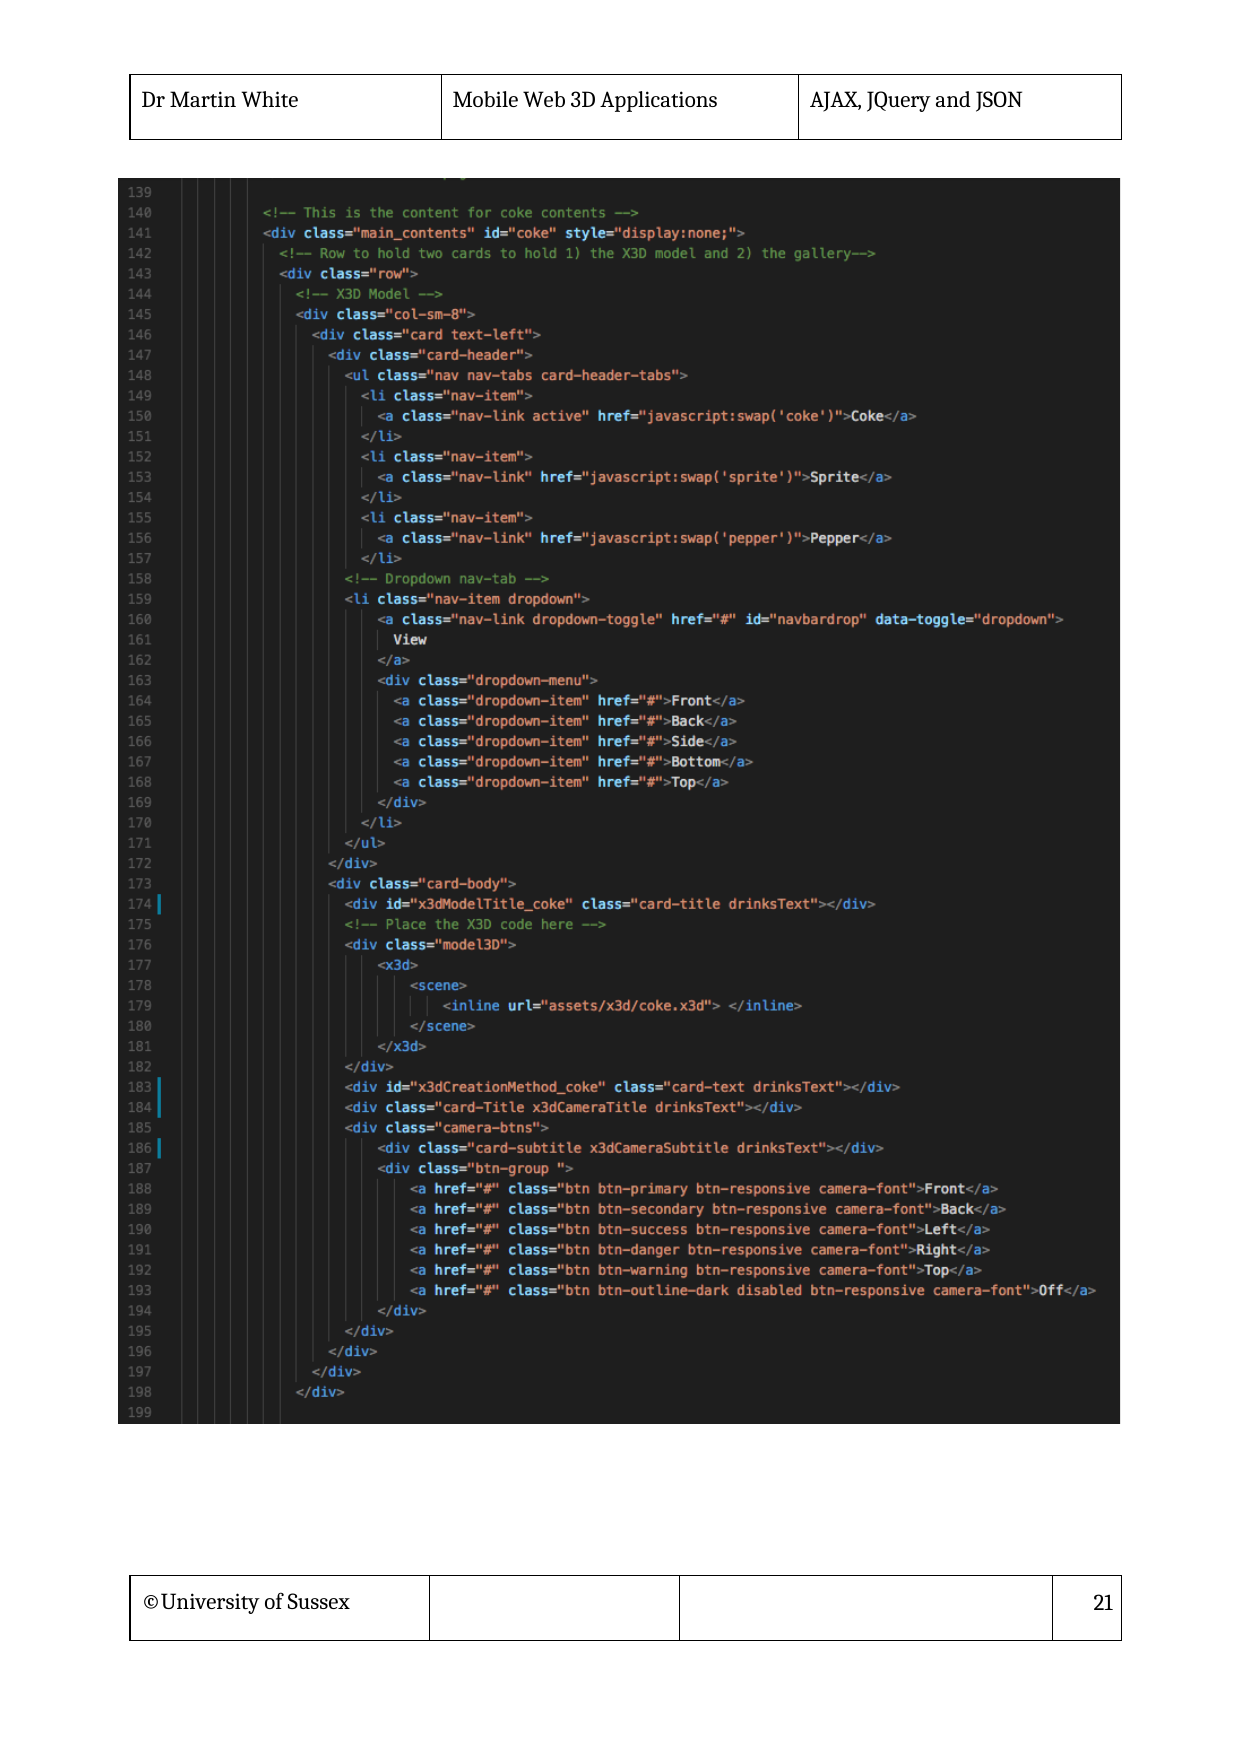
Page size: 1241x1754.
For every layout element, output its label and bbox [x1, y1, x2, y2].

picture [118, 178, 1121, 1424]
